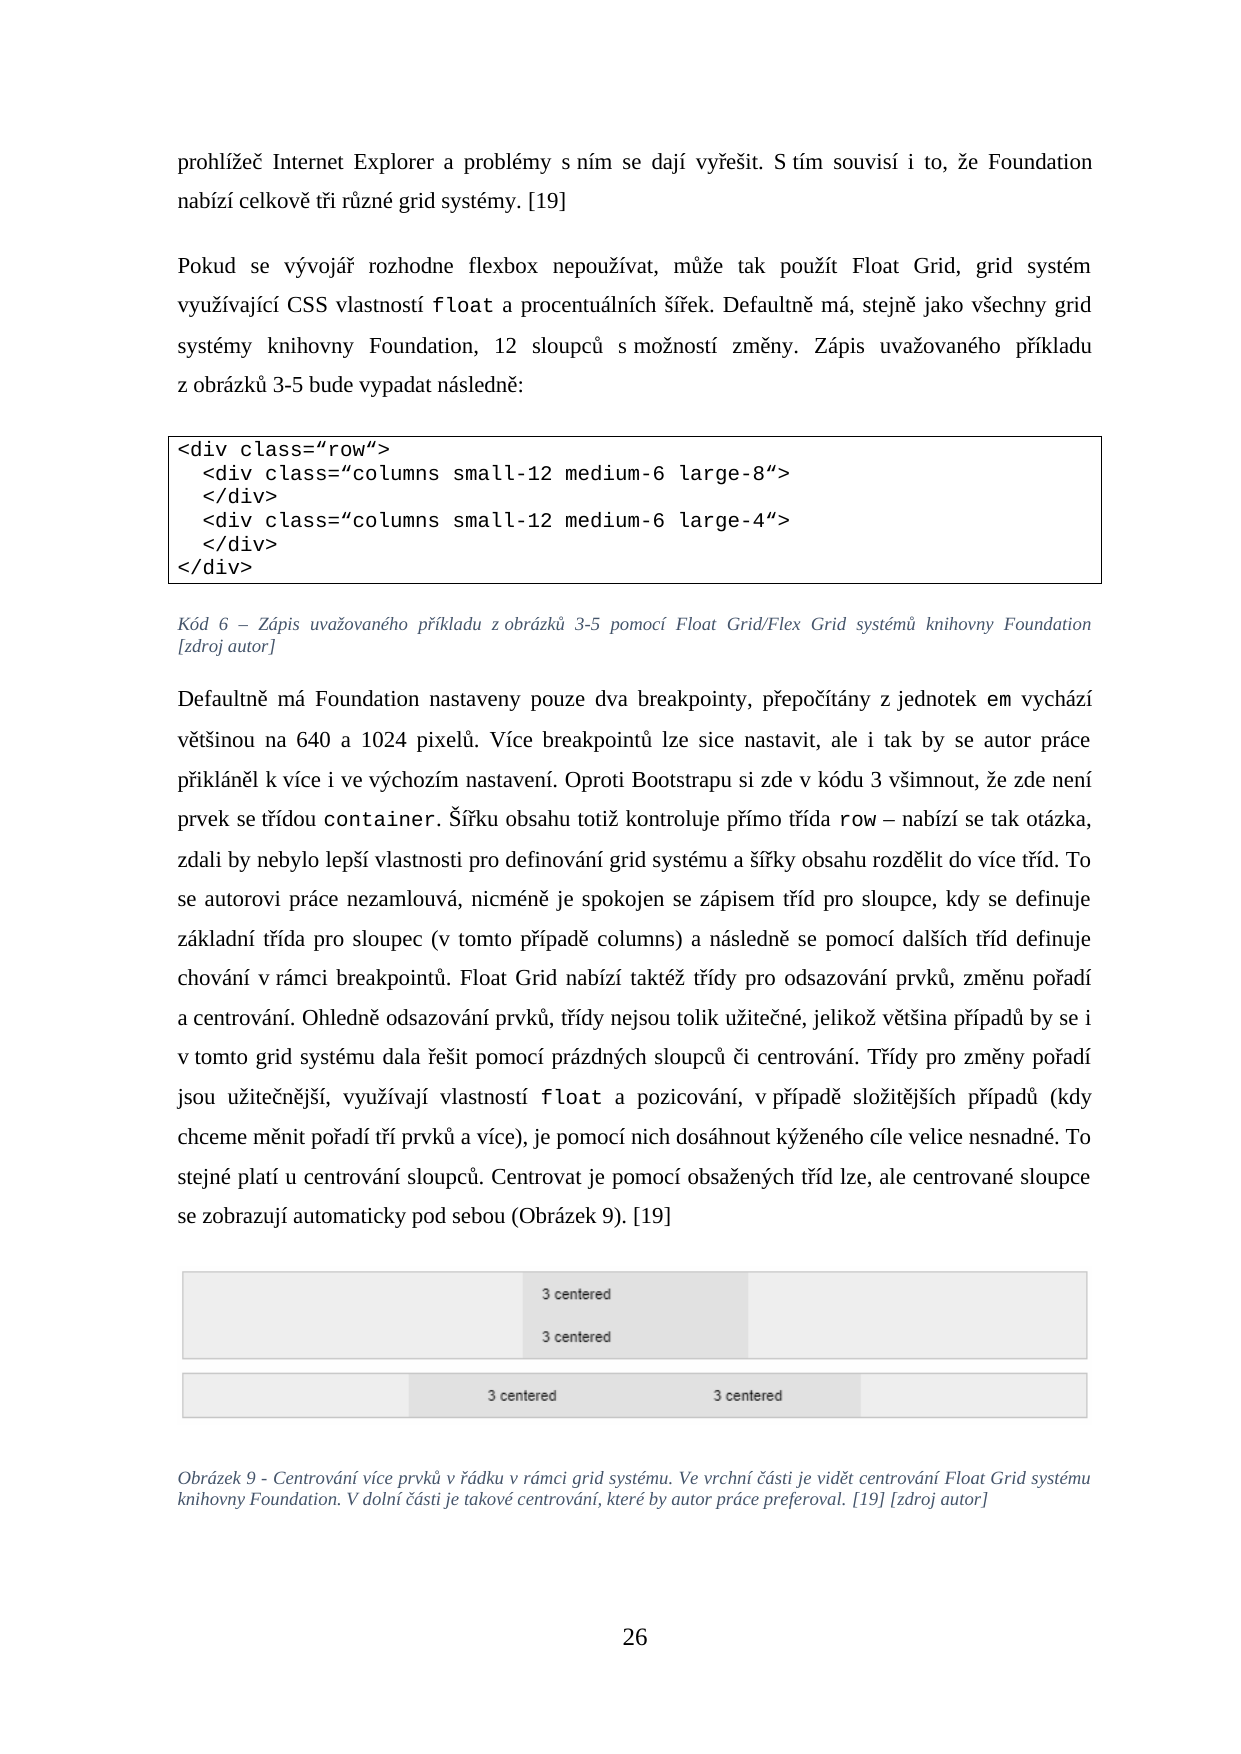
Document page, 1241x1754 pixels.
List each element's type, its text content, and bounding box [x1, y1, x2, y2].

picture [177, 1266, 1093, 1425]
text Obrázek 9 - Centrování více prvků v řádku v rámci grid systému. Ve vrchní části je vidět centrování Float Grid systému knihovny Foundation. V dolní části je takové centrování, které by autor práce preferoval. [19] [zdroj autor] [177, 1467, 1092, 1510]
text Pokud se vývojář rozhodne flexbox nepoužívat, může tak použít Float Grid, grid systém využívající CSS vlastností float a procentuálních šířek. Defaultně má, stejně jako všechny grid systémy knihovny Foundation, 12 sloupců s možností změny. Zápis uvažovaného příkladu z obrázků 3-5 bude vypadat následně: [177, 252, 1092, 398]
text <div class=“columns small-12 medium-6 large-4“> [177, 510, 1092, 533]
text </div> [177, 486, 1092, 510]
text </div> [169, 554, 1101, 583]
text <div class=“row“> [169, 437, 1101, 463]
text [177, 148, 1092, 213]
text Defaultně má Foundation nastaveny pouze dva breakpointy, přepočítány z jednotek em vychází většinou na 640 a 1024 pixelů. Více breakpointů lze sice nastavit, ale i tak by se autor práce přikláněl k více i ve výchozím nastavení. Oproti Bootstrapu si zde v kódu 3 všimnout, že zde není prvek se třídou container. Šířku obsahu totiž kontroluje přímo třída row – nabízí se tak otázka, zdali by nebylo lepší vlastnosti pro definování grid systému a šířky obsahu rozdělit do více tříd. To se autorovi práce nezamlouvá, nicméně je spokojen se zápisem tříd pro sloupce, kdy se definuje základní třída pro sloupec (v tomto případě columns) a následně se pomocí dalších tříd definuje chování v rámci breakpointů. Float Grid nabízí taktéž třídy pro odsazování prvků, změnu pořadí a centrování. Ohledně odsazování prvků, třídy nejsou tolik užitečné, jelikož většina případů by se i v tomto grid systému dala řešit pomocí prázdných sloupců či centrování. Třídy pro změny pořadí jsou užitečnější, využívají vlastností float a pozicování, v případě složitějších případů (kdy chceme měnit pořadí tří prvků a více), je pomocí nich dosáhnout kýženého cíle velice nesnadné. To stejné platí u centrování sloupců. Centrovat je pomocí obsažených tříd lze, ale centrované sloupce se zobrazují automaticky pod sebou (Obrázek 9). [19] [177, 685, 1092, 1229]
text Kód 6 – Zápis uvažovaného příkladu z obrázků 3-5 pomocí Float Grid/Flex Grid systémů knihovny Foundation [zdroj autor] [177, 613, 1092, 656]
text <div class=“columns small-12 medium-6 large-8“> [177, 463, 1092, 486]
text </div> [177, 533, 1092, 554]
